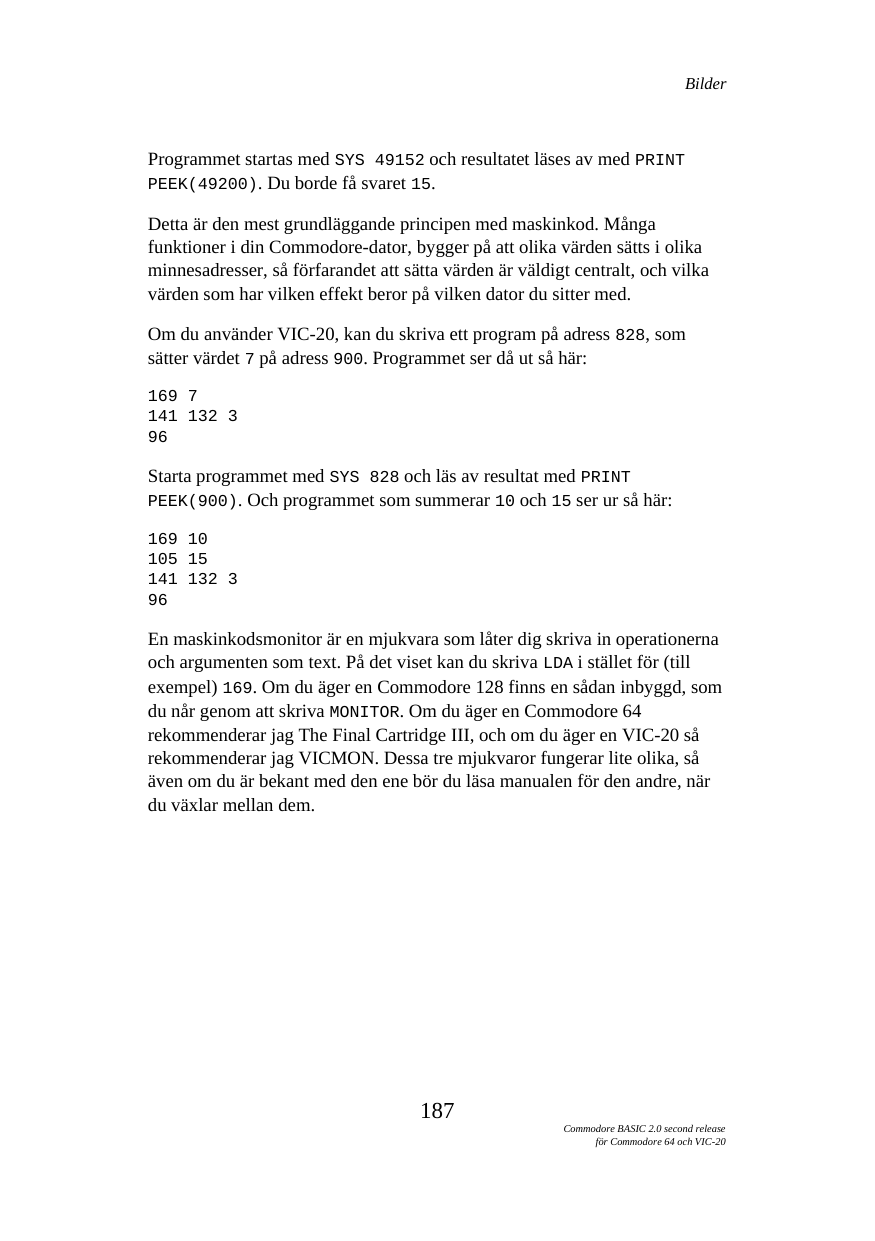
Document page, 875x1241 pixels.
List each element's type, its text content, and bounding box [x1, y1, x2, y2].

text Programmet startas med SYS 49152 och resultatet läses av med PRINT PEEK(49200). Du borde få svaret 15. [148, 148, 726, 194]
text 169 7 141 132 3 96 [148, 387, 726, 447]
text Om du använder VIC-20, kan du skriva ett program på adress 828, som sätter värdet 7 på adress 900. Programmet ser då ut så här: [148, 322, 726, 369]
text Starta programmet med SYS 828 och läs av resultat med PRINT PEEK(900). Och programmet som summerar 10 och 15 ser ur så här: [148, 465, 726, 512]
text En maskinkodsmonitor är en mjukvara som låter dig skriva in operationerna och argumenten som text. På det viset kan du skriva LDA i stället för (till exempel) 169. Om du äger en Commodore 128 finns en sådan inbyggd, som du når genom att skriva MONITOR. Om du äger en Commodore 64 rekommenderar jag The Final Cartridge III, och om du äger en VIC-20 så rekommenderar jag VICMON. Dessa tre mjukvaror fungerar lite olika, så även om du är bekant med den ene bör du läsa manualen för den andre, när du växlar mellan dem. [148, 628, 726, 815]
text 169 10 105 15 141 132 3 96 [148, 530, 726, 610]
text Detta är den mest grundläggande principen med maskinkod. Många funktioner i din Commodore-dator, bygger på att olika värden sätts i olika minnesadresser, så förfarandet att sätta värden är väldigt centralt, och vilka värden som har vilken effekt beror på vilken dator du sitter med. [148, 213, 726, 304]
